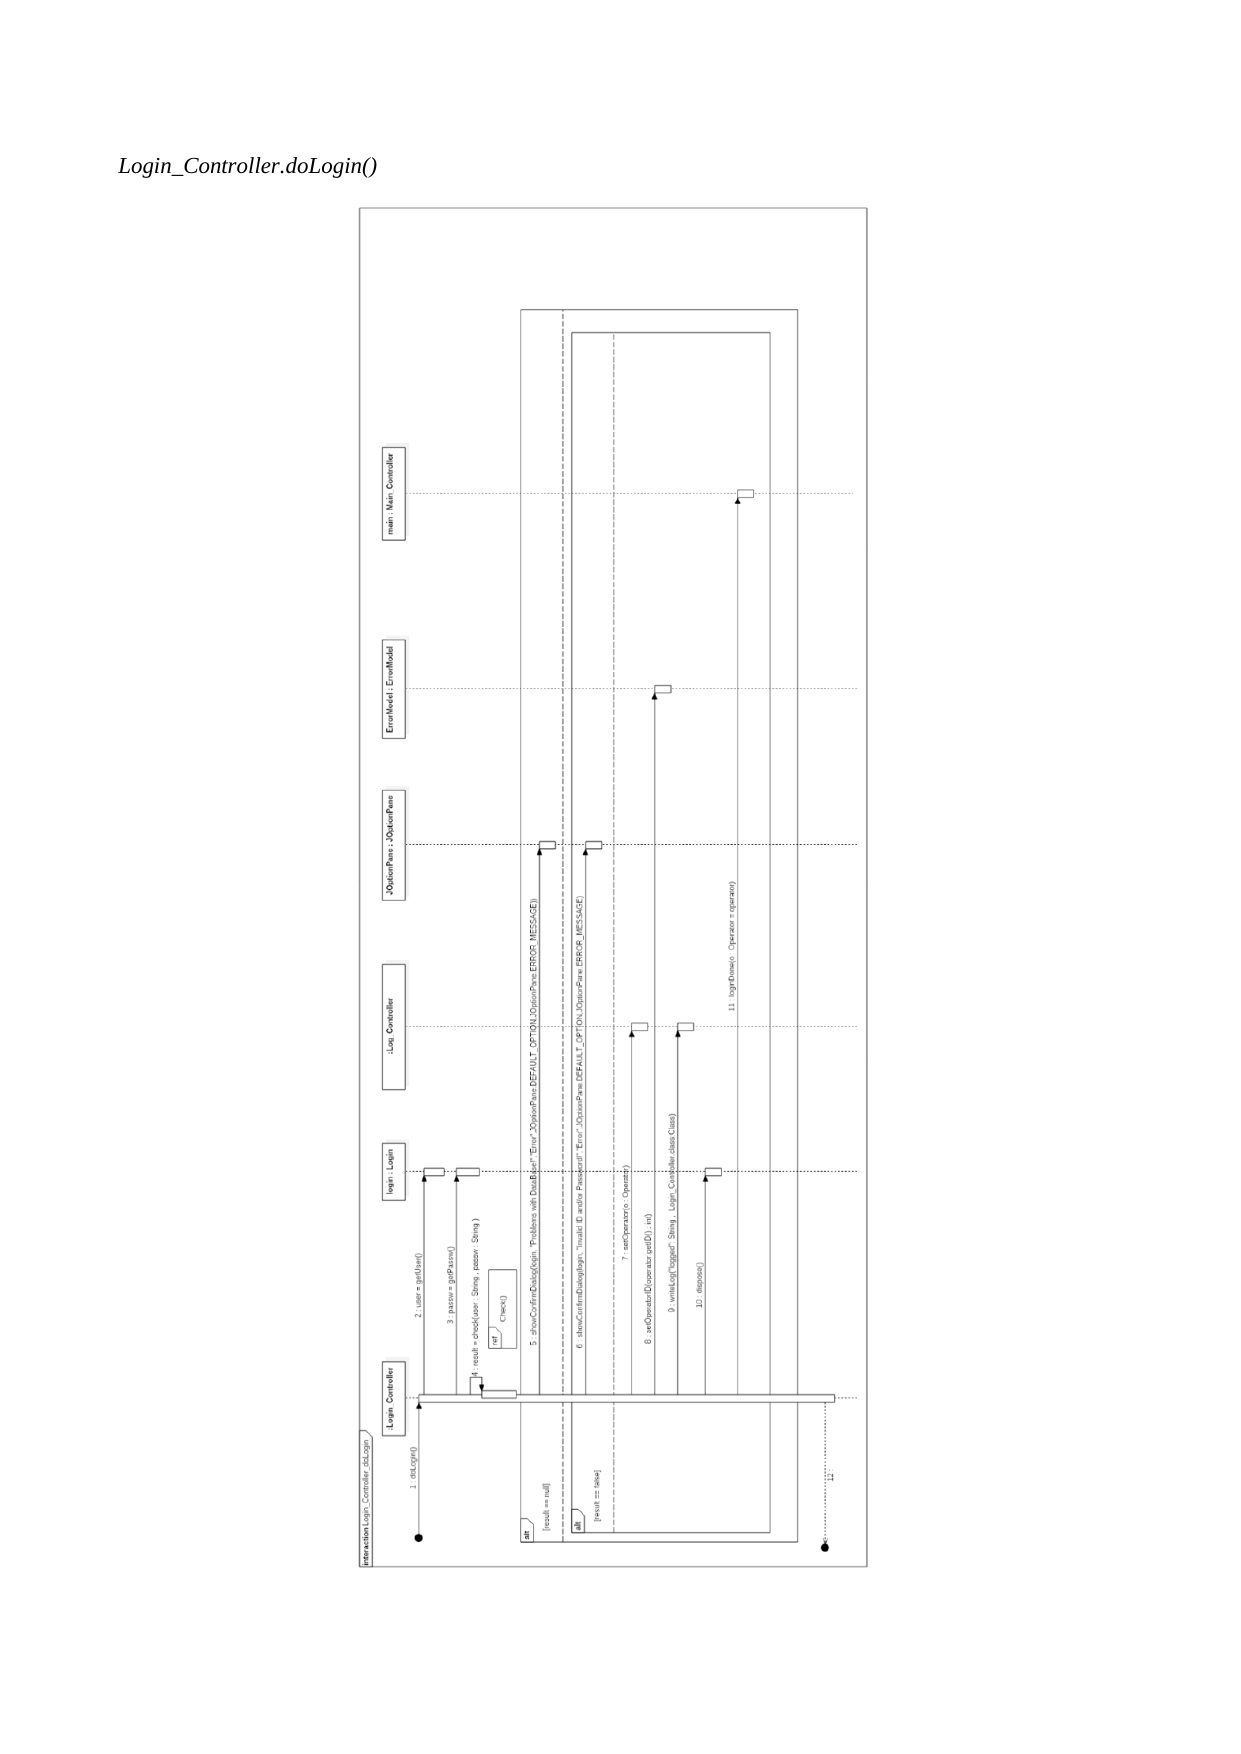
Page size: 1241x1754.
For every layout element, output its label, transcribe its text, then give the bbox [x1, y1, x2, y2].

picture [354, 186, 889, 1571]
subtitle Login_Controller.doLogin() [118, 152, 1122, 178]
